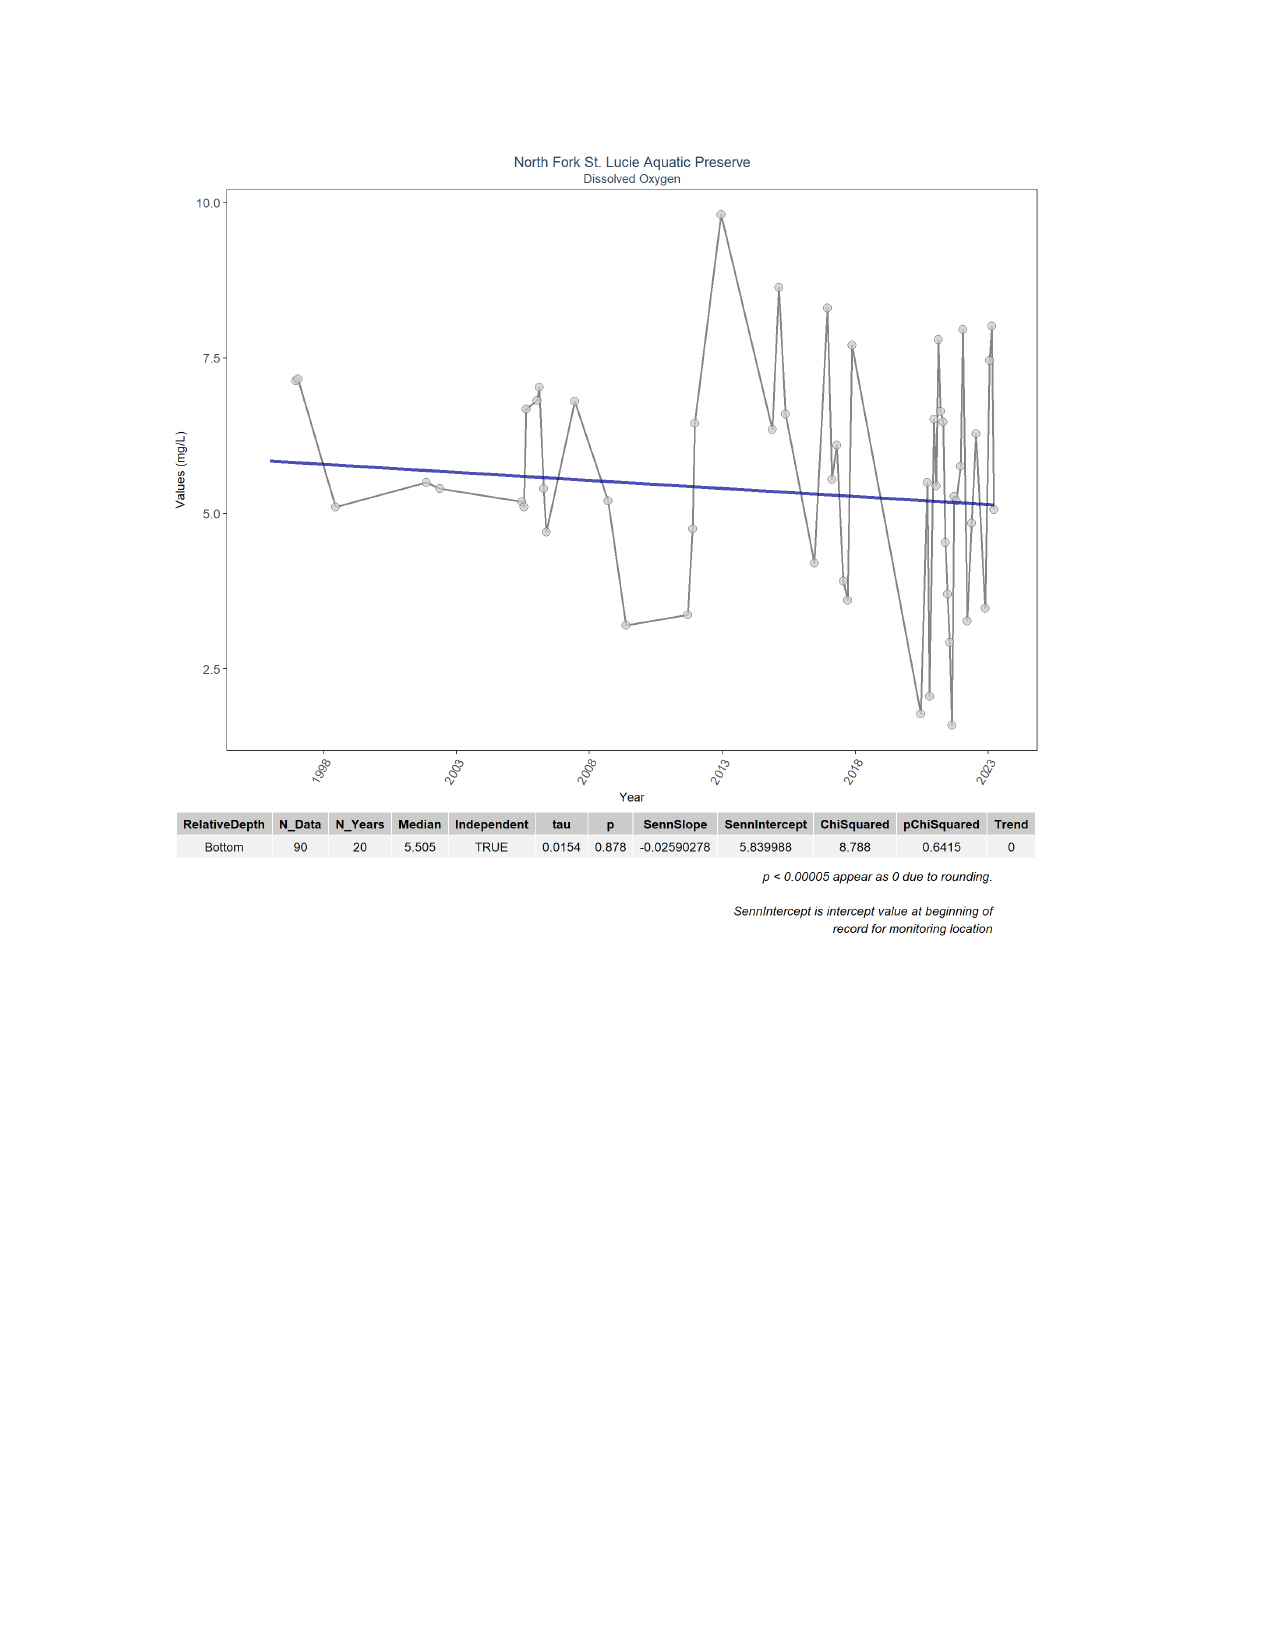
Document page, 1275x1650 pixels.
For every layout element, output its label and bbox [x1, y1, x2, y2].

picture [168, 150, 1044, 938]
